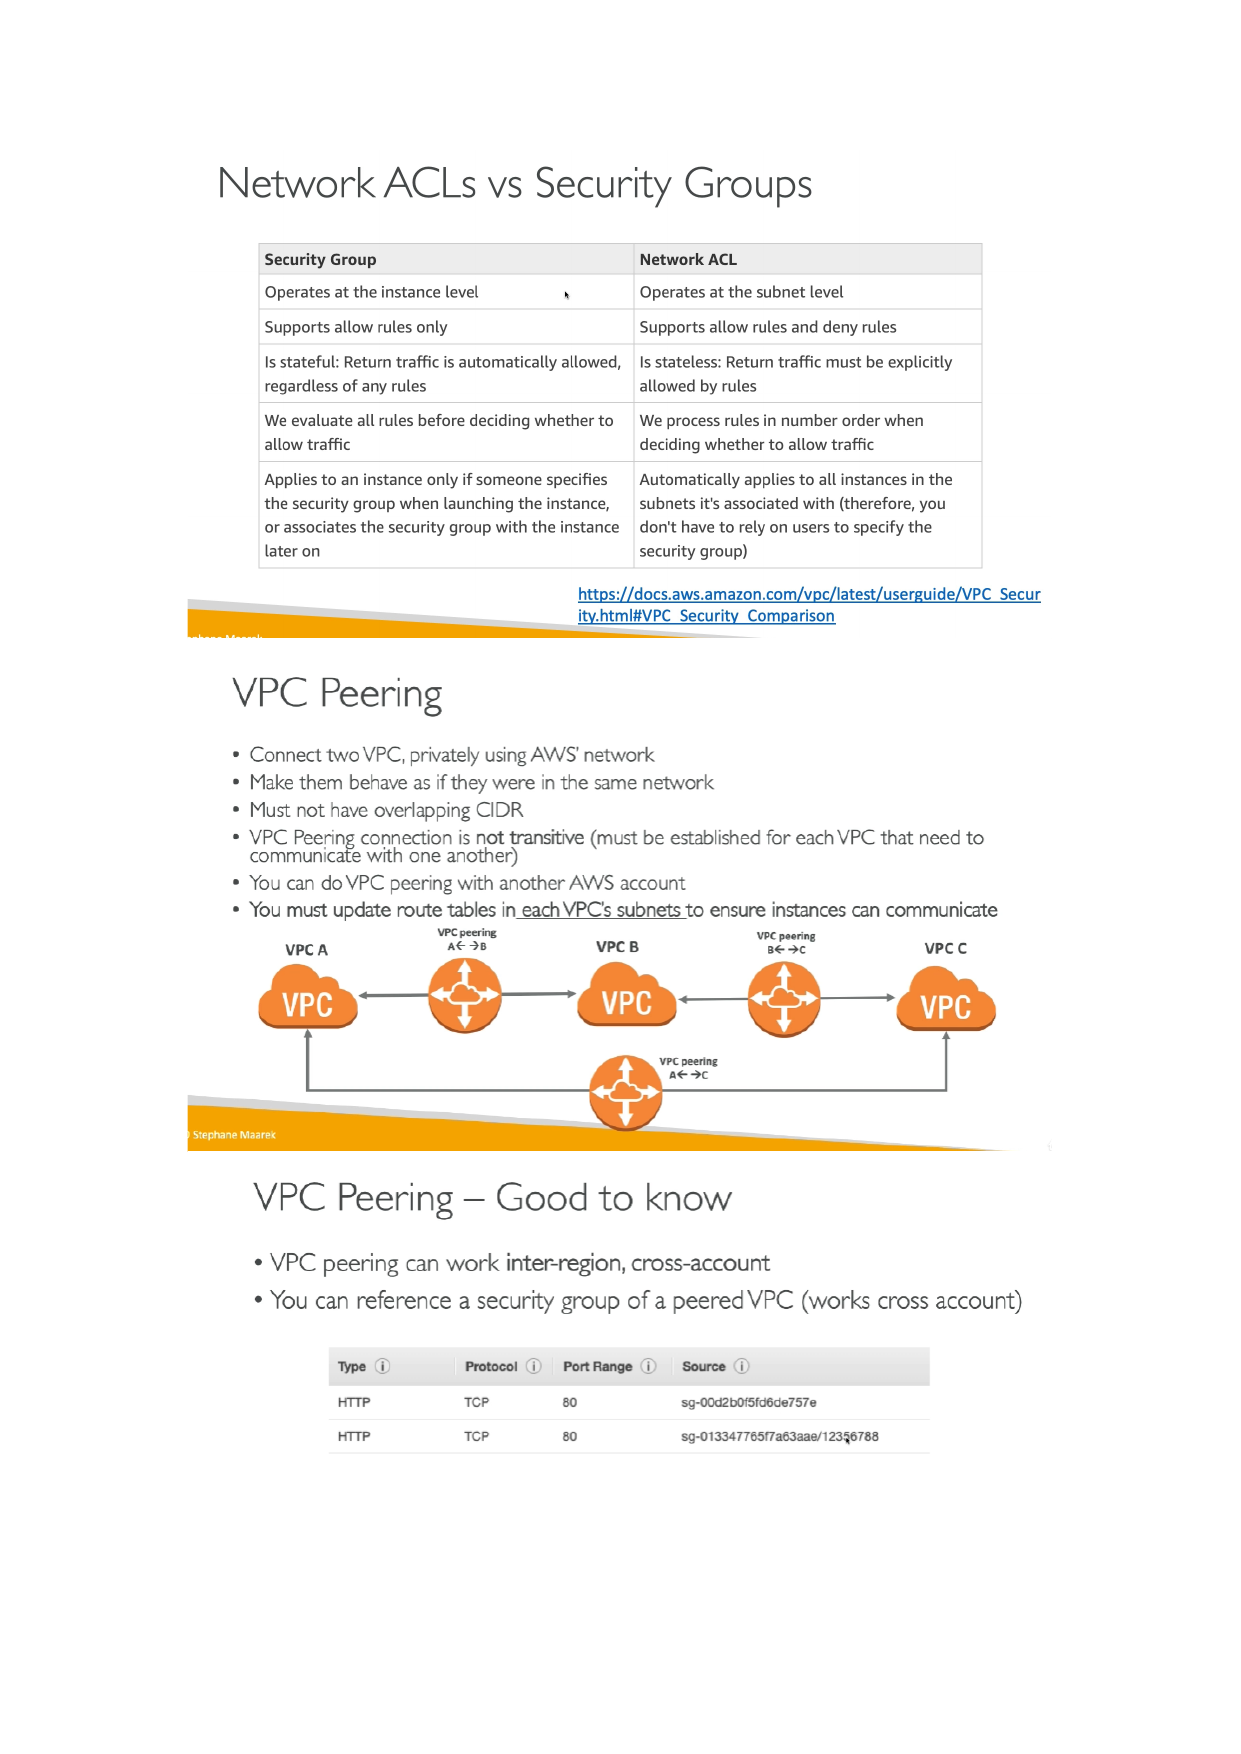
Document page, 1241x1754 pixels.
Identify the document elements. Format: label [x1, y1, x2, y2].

picture [187, 150, 1052, 1496]
